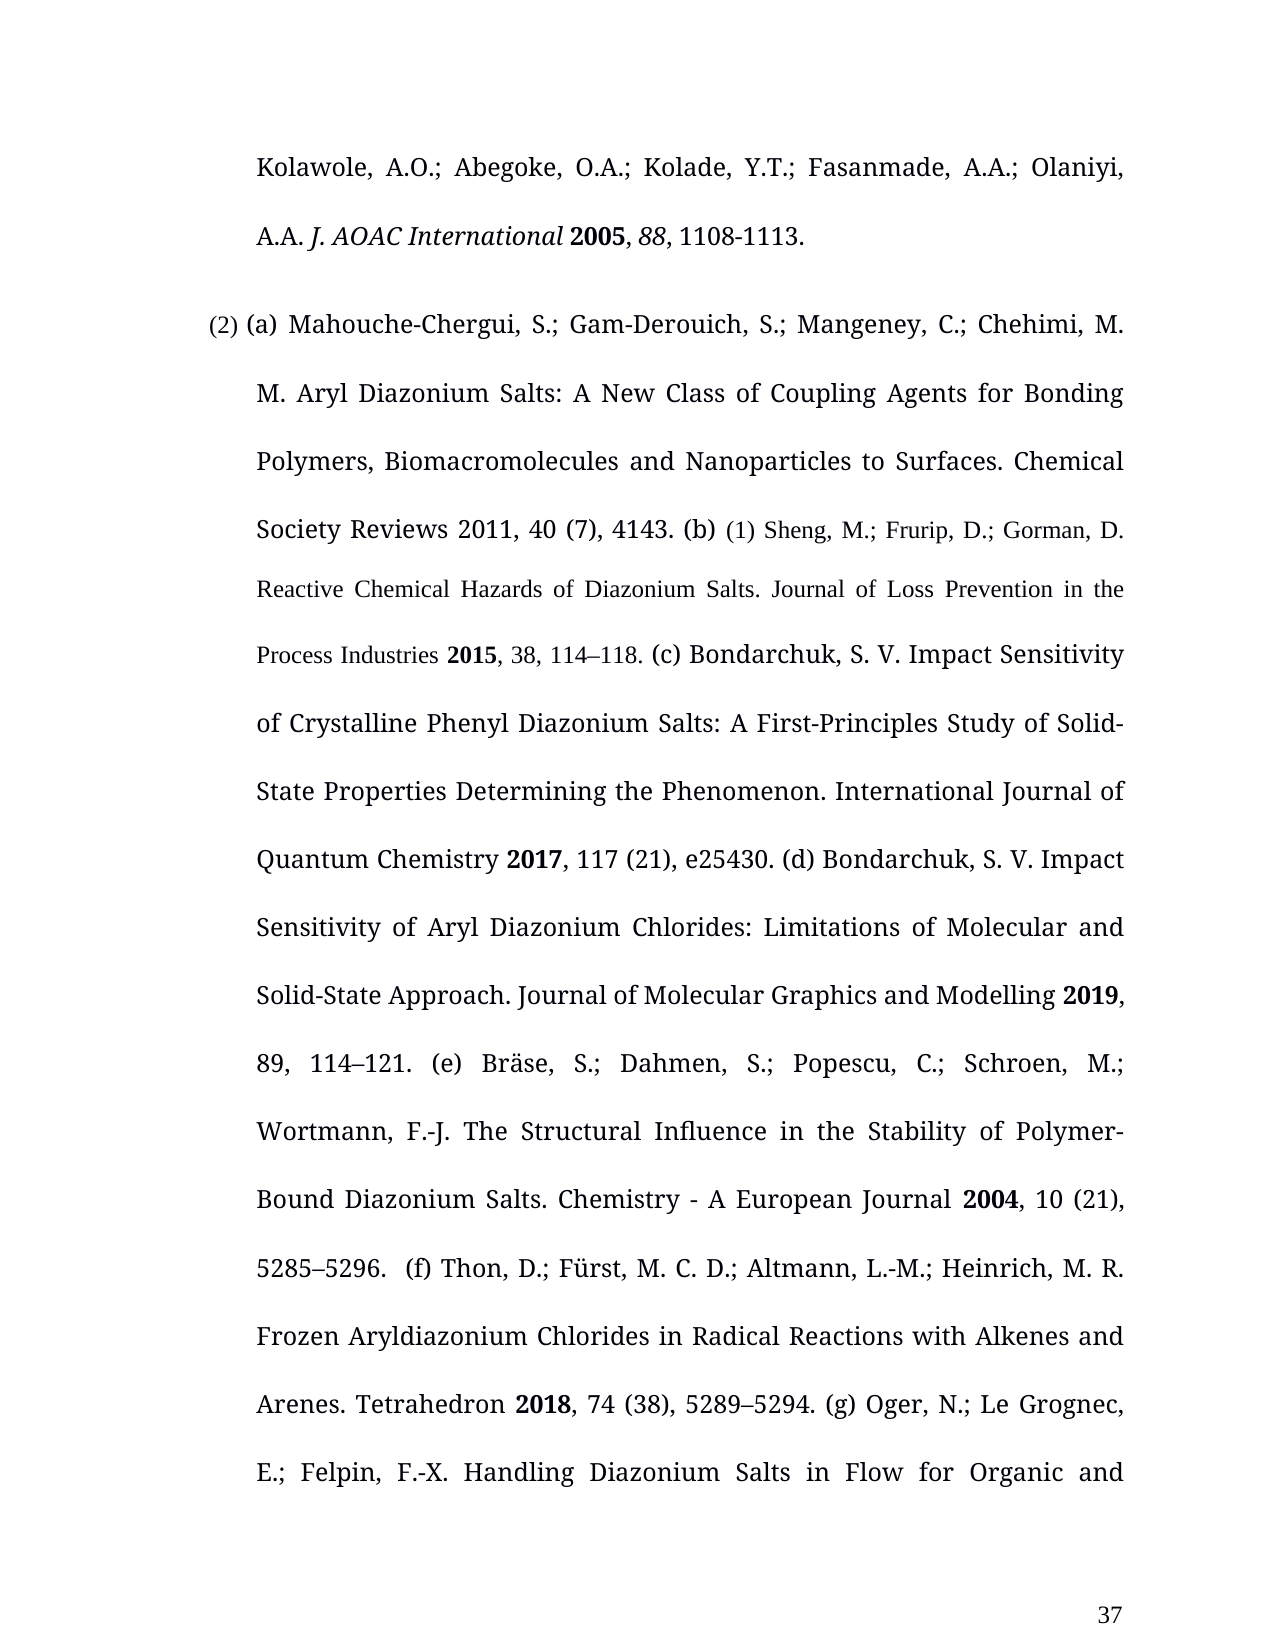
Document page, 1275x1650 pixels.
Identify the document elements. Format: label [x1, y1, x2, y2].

list [209, 307, 1125, 1489]
list [209, 150, 1125, 252]
